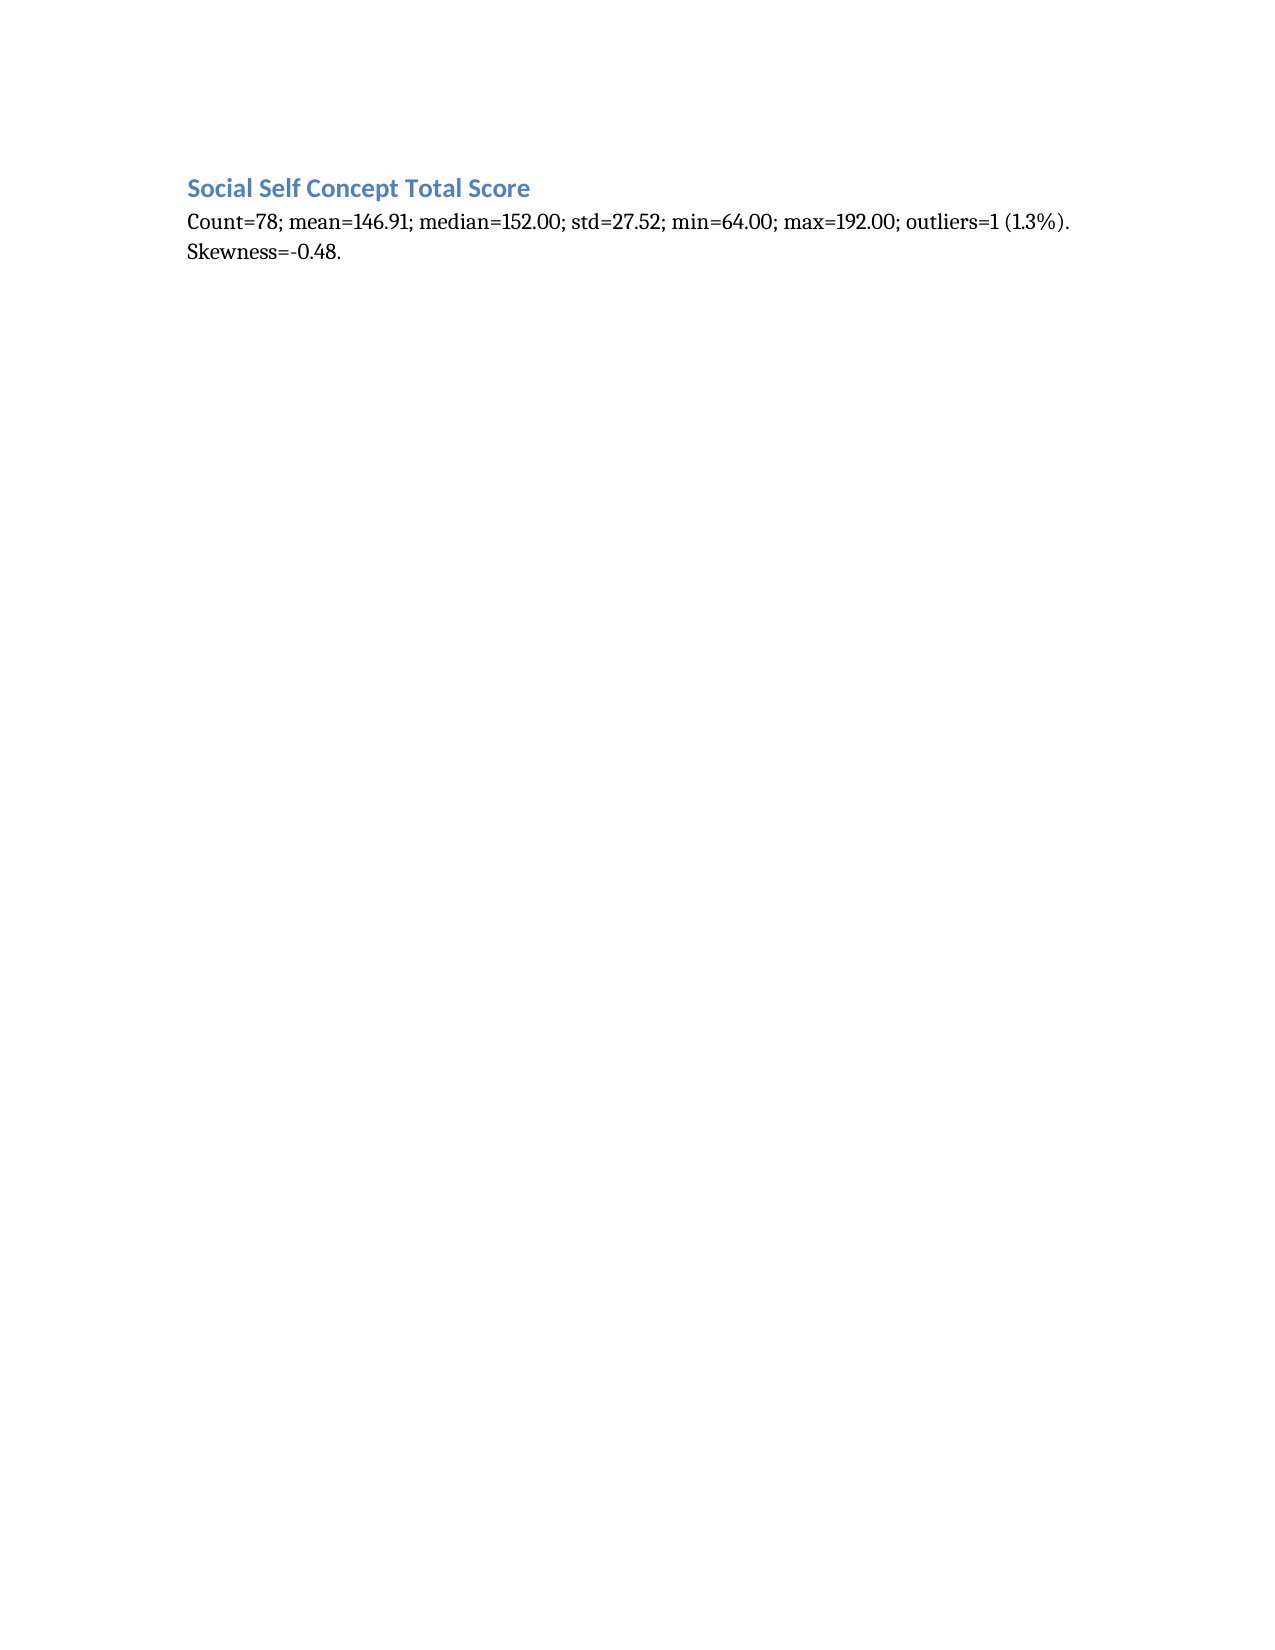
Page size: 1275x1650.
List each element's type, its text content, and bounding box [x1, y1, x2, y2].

subtitle Social Self Concept Total Score [187, 171, 1087, 204]
text Count=78; mean=146.91; median=152.00; std=27.52; min=64.00; max=192.00; outliers=1 (1.3%). Skewness=-0.48. [187, 209, 1087, 265]
